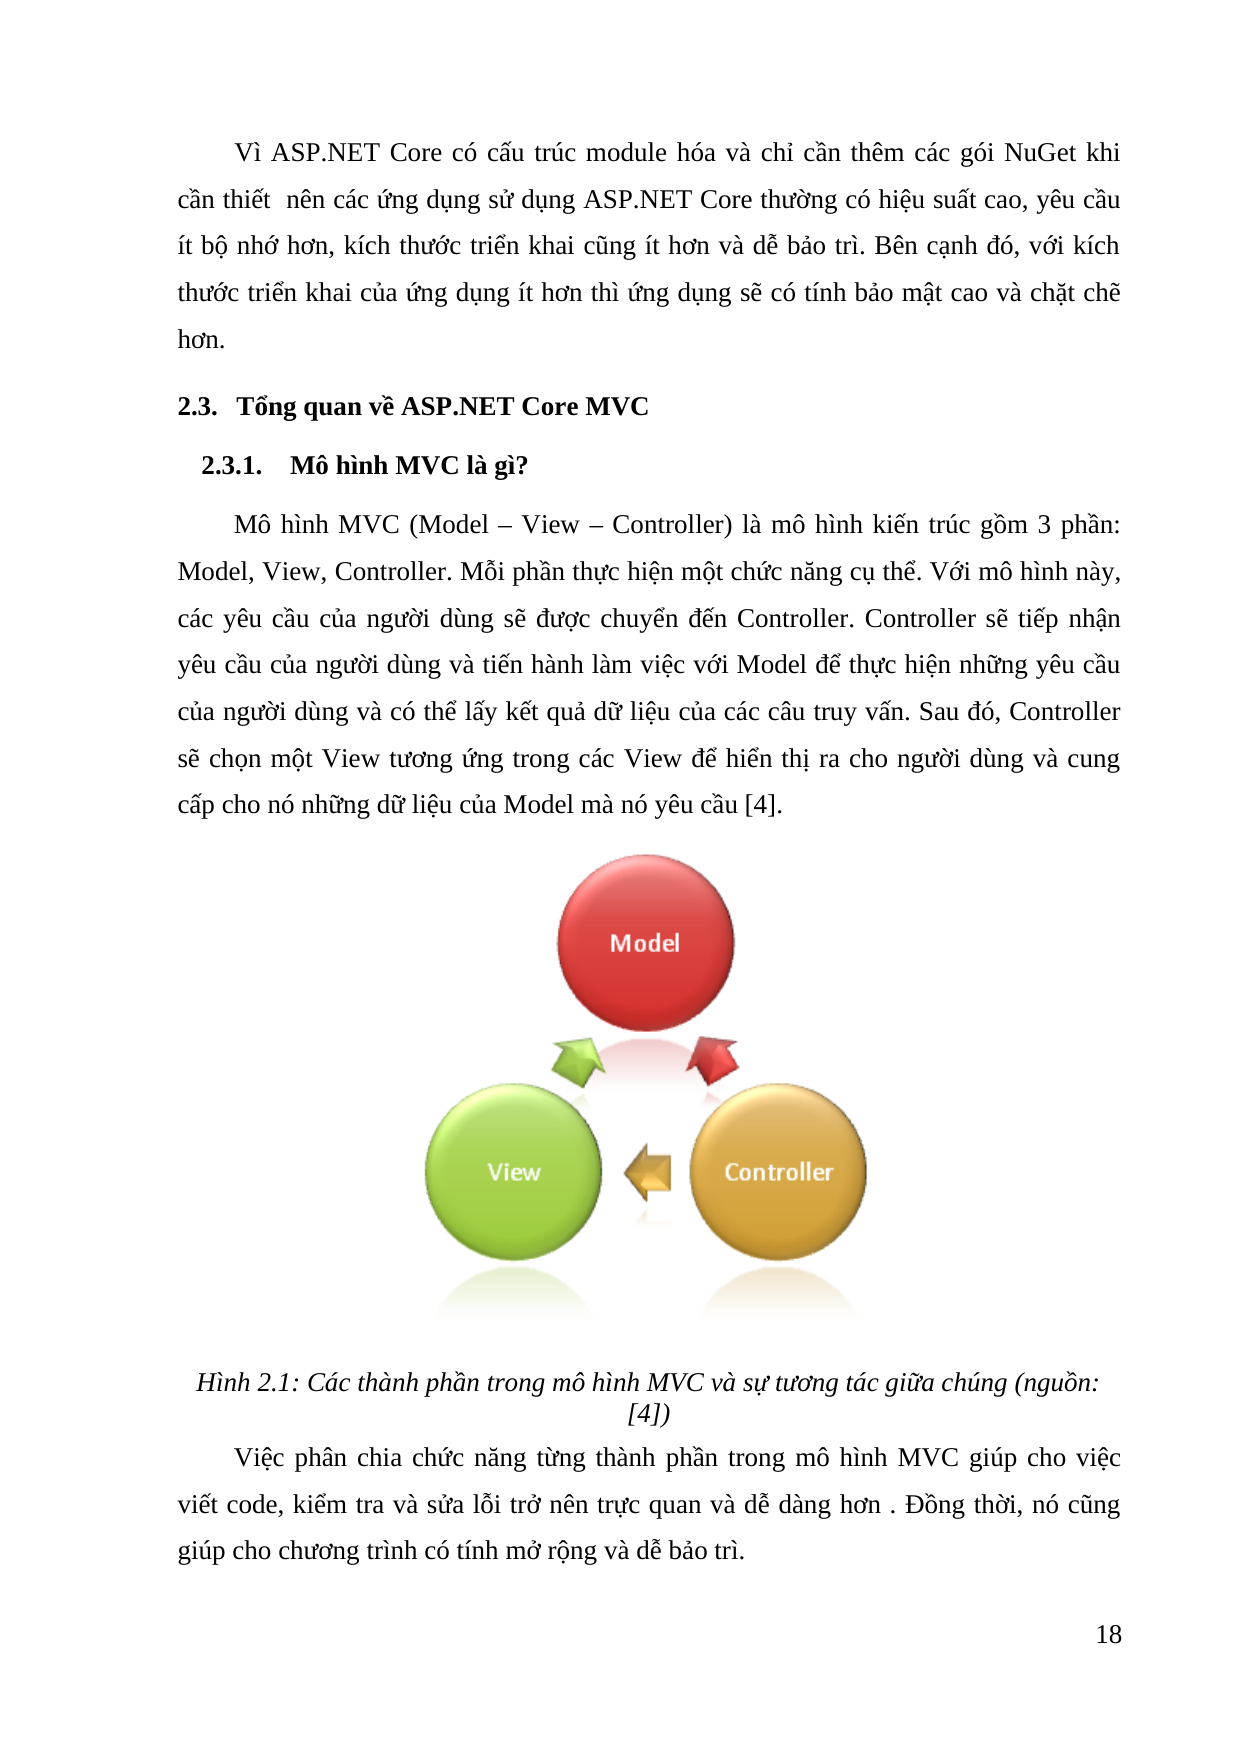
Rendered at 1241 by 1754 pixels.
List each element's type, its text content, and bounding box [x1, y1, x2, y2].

text Mô hình MVC (Model – View – Controller) là mô hình kiến trúc gồm 3 phần: Model, View, Controller. Mỗi phần thực hiện một chức năng cụ thể. Với mô hình này, các yêu cầu của người dùng sẽ được chuyển đến Controller. Controller sẽ tiếp nhận yêu cầu của người dùng và tiến hành làm việc với Model để thực hiện những yêu cầu của người dùng và có thể lấy kết quả dữ liệu của các câu truy vấn. Sau đó, Controller sẽ chọn một View tương ứng trong các View để hiển thị ra cho người dùng và cung cấp cho nó những dữ liệu của Model mà nó yêu cầu [4]. [177, 508, 1122, 820]
text Hình 2.1: Các thành phần trong mô hình MVC và sự tương tác giữa chúng (nguồn: [4]) [177, 1366, 1122, 1429]
subtitle Mô hình MVC là gì? [201, 449, 1122, 481]
subtitle Tổng quan về ASP.NET Core MVC [177, 390, 1122, 421]
text Vì ASP.NET Core có cấu trúc module hóa và chỉ cần thêm các gói NuGet khi cần thiết nên các ứng dụng sử dụng ASP.NET Core thường có hiệu suất cao, yêu cầu ít bộ nhớ hơn, kích thước triển khai cũng ít hơn và dễ bảo trì. Bên cạnh đó, với kích thước triển khai của ứng dụng ít hơn thì ứng dụng sẽ có tính bảo mật cao và chặt chẽ hơn. [177, 136, 1122, 354]
picture [394, 847, 905, 1339]
text Việc phân chia chức năng từng thành phần trong mô hình MVC giúp cho việc viết code, kiểm tra và sửa lỗi trở nên trực quan và dễ dàng hơn . Đồng thời, nó cũng giúp cho chương trình có tính mở rộng và dễ bảo trì. [177, 1441, 1122, 1566]
